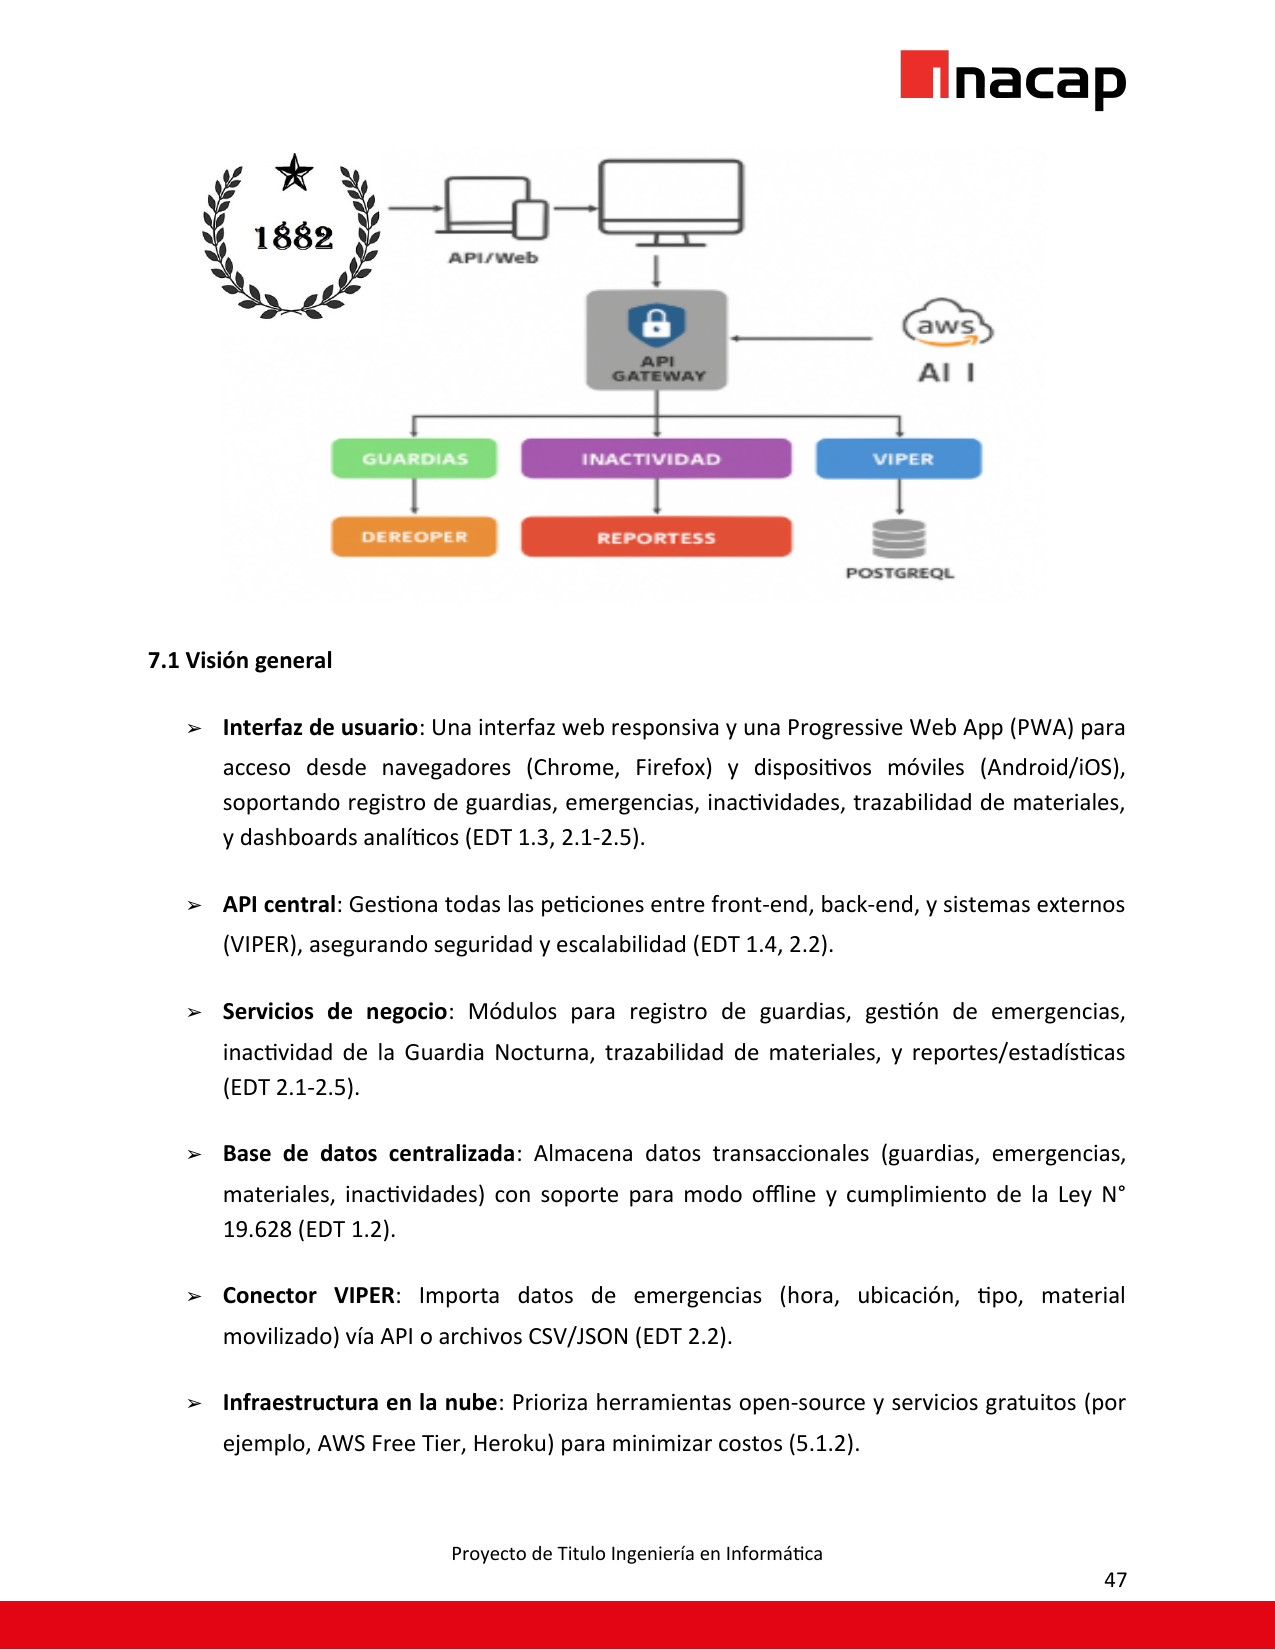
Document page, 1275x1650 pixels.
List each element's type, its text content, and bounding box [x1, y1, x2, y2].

picture [200, 147, 1048, 603]
list API central: Gestiona todas las peticiones entre front-end, back-end, y sistemas externos (VIPER), asegurando seguridad y escalabilidad (EDT 1.4, 2.2). [185, 881, 1127, 959]
list Servicios de negocio: Módulos para registro de guardias, gestión de emergencias, inactividad de la Guardia Nocturna, trazabilidad de materiales, y reportes/estadísticas (EDT 2.1-2.5). [185, 988, 1127, 1101]
list Interfaz de usuario: Una interfaz web responsiva y una Progressive Web App (PWA) para acceso desde navegadores (Chrome, Firefox) y dispositivos móviles (Android/iOS), soportando registro de guardias, emergencias, inactividades, trazabilidad de materiales, y dashboards analíticos (EDT 1.3, 2.1-2.5). [185, 704, 1127, 852]
list Infraestructura en la nube: Prioriza herramientas open-source y servicios gratuitos (por ejemplo, AWS Free Tier, Heroku) para minimizar costos (5.1.2). [185, 1380, 1127, 1458]
picture [884, 46, 1128, 112]
list Conector VIPER: Importa datos de emergencias (hora, ubicación, tipo, material movilizado) vía API o archivos CSV/JSON (EDT 2.2). [185, 1273, 1127, 1351]
list Base de datos centralizada: Almacena datos transaccionales (guardias, emergencias, materiales, inactividades) con soporte para modo offline y cumplimiento de la Ley N° 19.628 (EDT 1.2). [185, 1131, 1127, 1243]
subtitle 7.1 Visión general [148, 644, 1127, 674]
